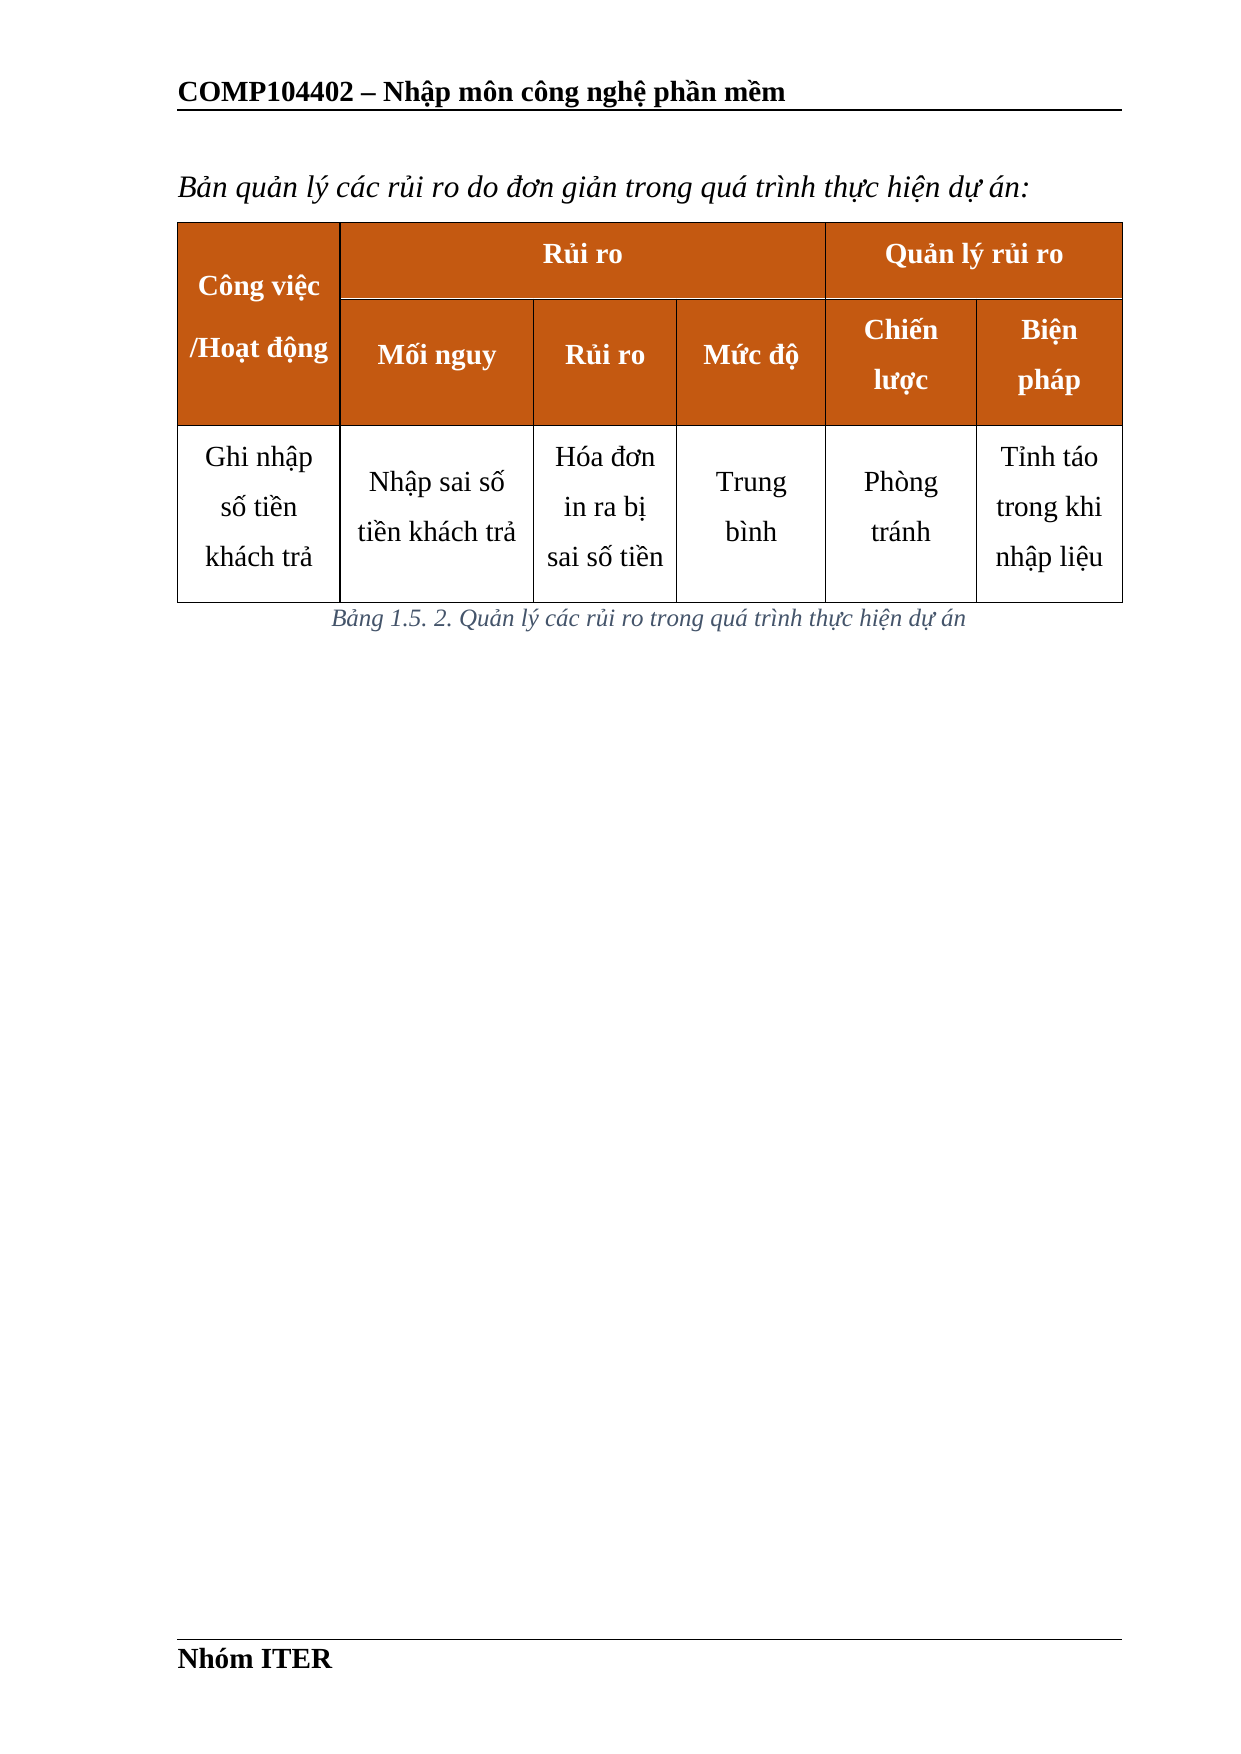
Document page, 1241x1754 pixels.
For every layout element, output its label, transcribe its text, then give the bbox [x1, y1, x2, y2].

table_header Quản lý rủi ro [826, 223, 1122, 298]
text Bản quản lý các rủi ro do đơn giản trong quá trình thực hiện dự án: [177, 168, 1122, 204]
table_cell Tỉnh táo trong khi nhập liệu [977, 426, 1122, 602]
table_header Công việc /Hoạt động [178, 223, 339, 425]
table_cell Phòng tránh [826, 426, 976, 602]
table_cell Mức độ [677, 300, 825, 425]
table_cell Biện pháp [977, 300, 1122, 425]
text Bảng 1.5. 2. Quản lý các rủi ro trong quá trình thực hiện dự án [177, 603, 1122, 632]
table_cell Nhập sai số tiền khách trả [341, 426, 533, 602]
table_cell Chiến lược [826, 300, 976, 425]
table_cell Trung bình [677, 426, 825, 602]
table_cell Rủi ro [534, 300, 676, 425]
table_header Rủi ro [341, 223, 825, 298]
table_cell Hóa đơn in ra bị sai số tiền [534, 426, 676, 602]
table_cell Ghi nhập số tiền khách trả [178, 426, 339, 602]
table_cell Mối nguy [341, 300, 533, 425]
